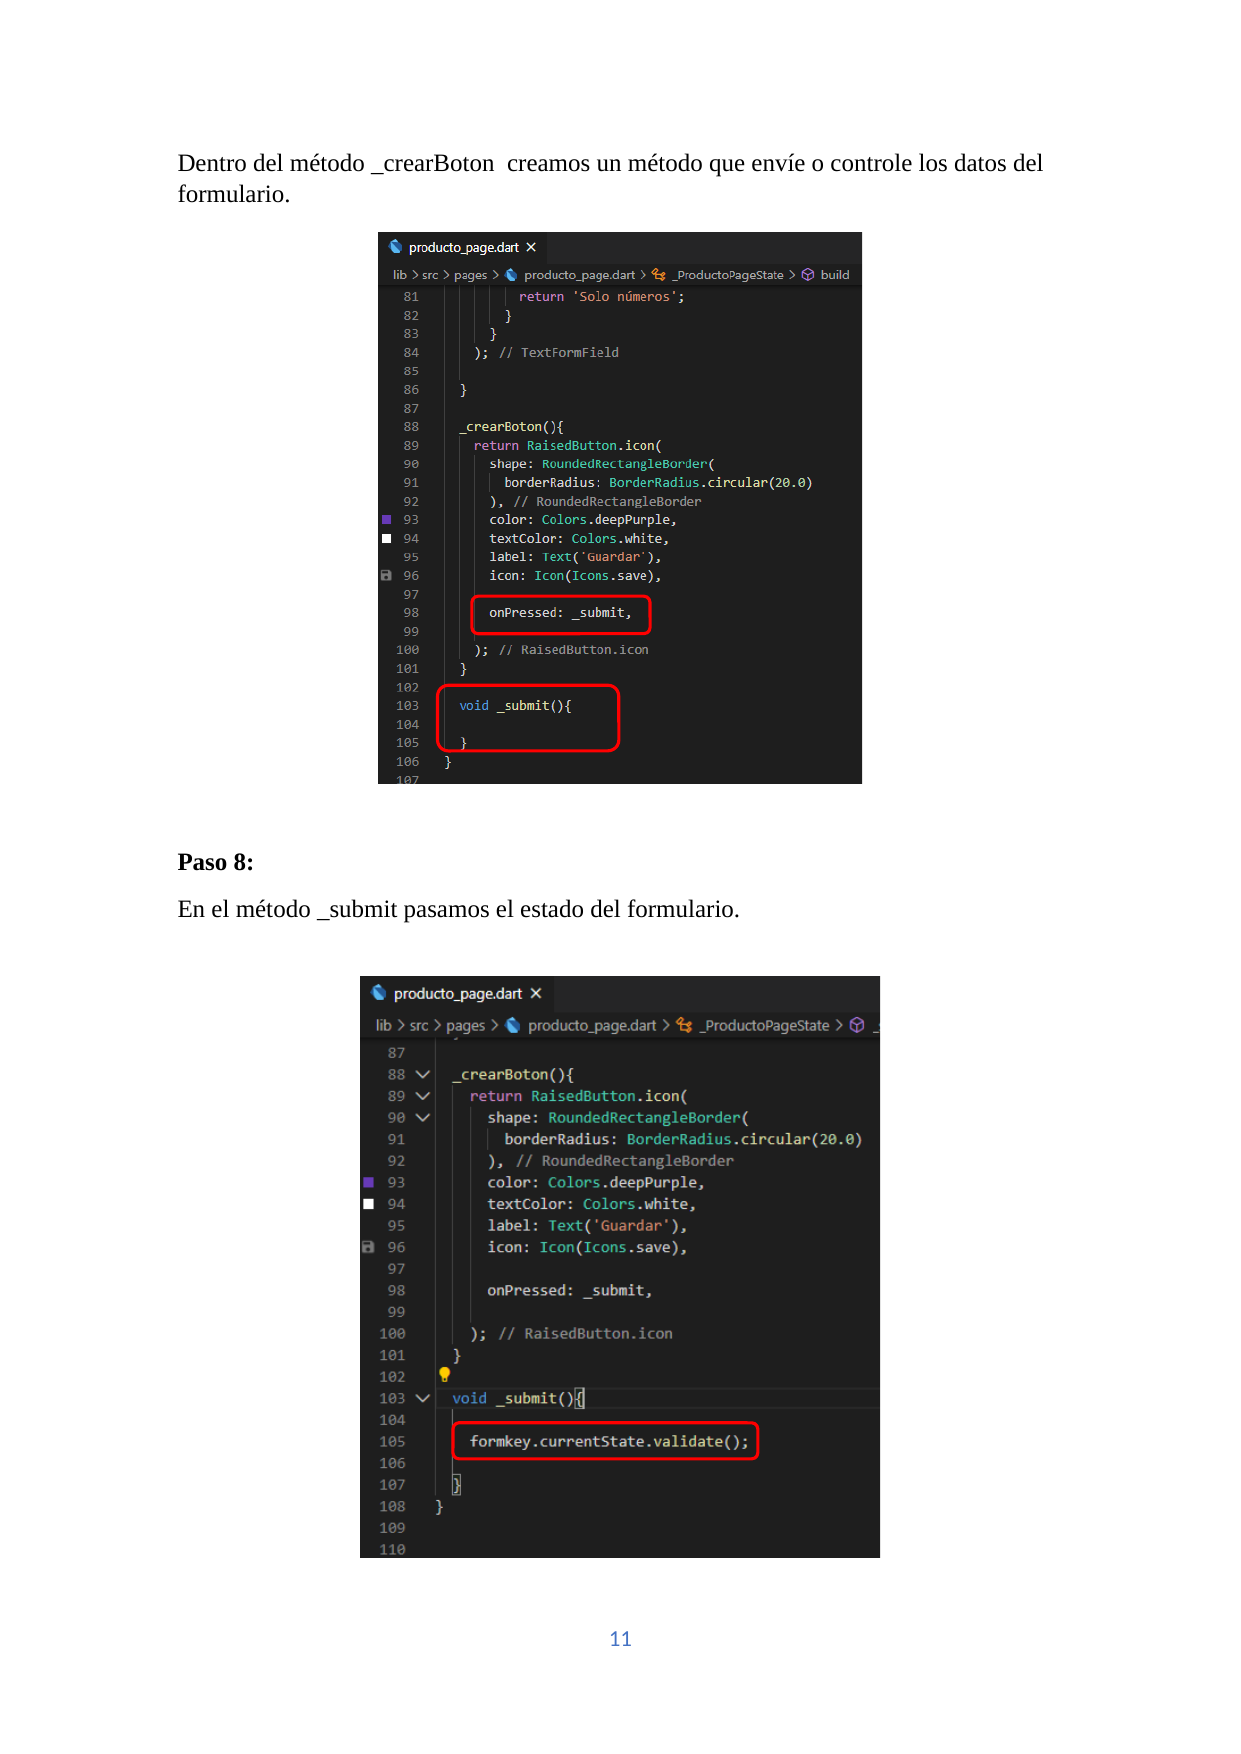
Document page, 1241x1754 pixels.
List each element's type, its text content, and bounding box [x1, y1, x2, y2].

picture [360, 976, 880, 1558]
picture [378, 232, 863, 784]
text En el método _submit pasamos el estado del formulario. [177, 894, 1063, 923]
text Dentro del método _crearBoton creamos un método que envíe o controle los datos del formulario. [177, 148, 1063, 207]
text Paso 8: [177, 847, 1063, 875]
